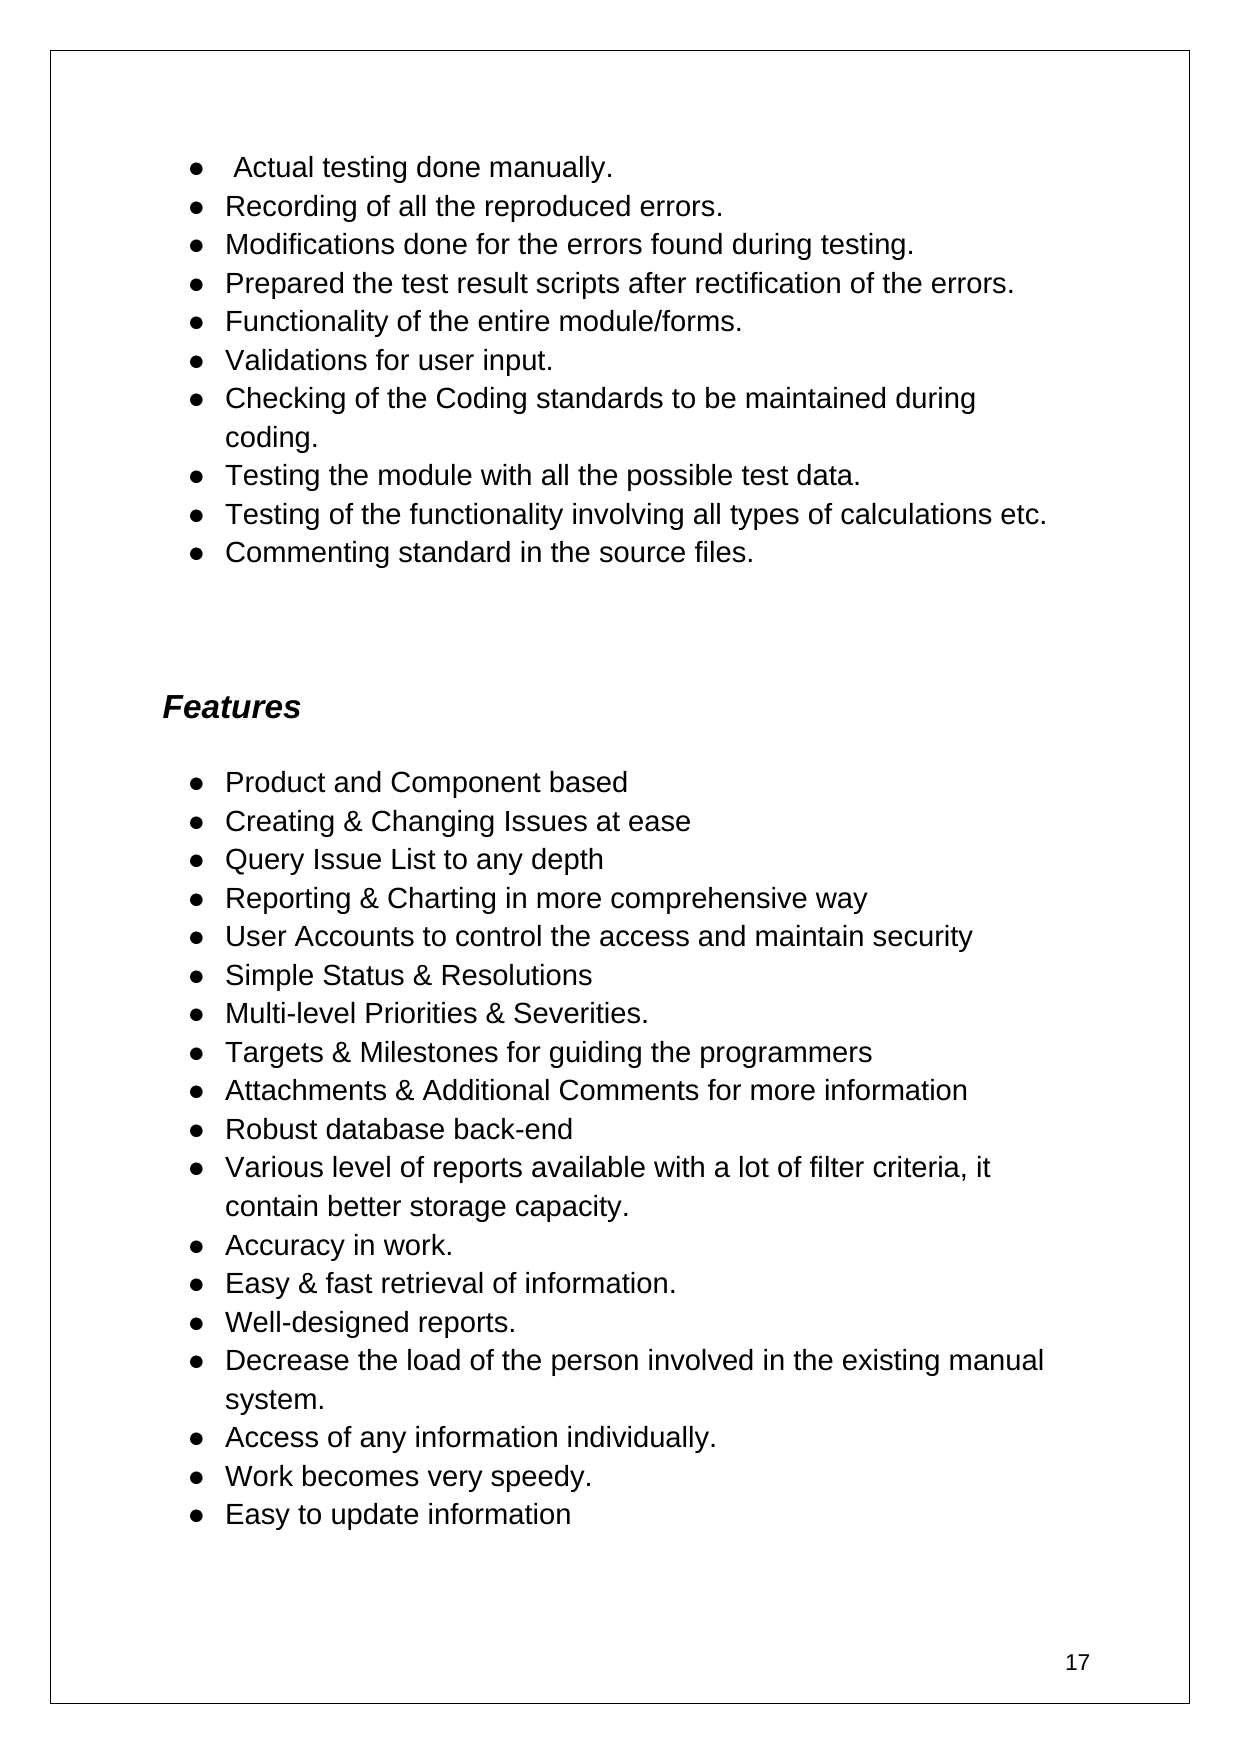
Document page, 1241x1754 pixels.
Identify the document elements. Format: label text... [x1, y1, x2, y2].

list Accuracy in work. [187, 1227, 1063, 1261]
list Robust database back-end [187, 1112, 1063, 1145]
list Easy to update information [187, 1497, 1063, 1531]
list Recording of all the reproduced errors. [187, 188, 1063, 222]
list Modifications done for the errors found during testing. [187, 227, 1063, 261]
text Features [162, 687, 1090, 726]
list Multi-level Priorities & Severities. [187, 996, 1063, 1030]
list Query Issue List to any depth [187, 842, 1063, 876]
list Functionality of the entire module/forms. [187, 304, 1063, 338]
list Testing the module with all the possible test data. [187, 458, 1063, 492]
list Creating & Changing Issues at ease [187, 803, 1063, 837]
list Easy & fast retrieval of information. [187, 1266, 1063, 1299]
list Commenting standard in the source files. [187, 535, 1063, 569]
list User Accounts to control the access and maintain security [187, 919, 1063, 953]
list Targets & Milestones for guiding the programmers [187, 1035, 1063, 1068]
list Various level of reports available with a lot of filter criteria, it contain better storage capacity. [187, 1150, 1063, 1222]
list Checking of the Coding standards to be maintained during coding. [187, 381, 1063, 453]
list Work becomes very speedy. [187, 1459, 1063, 1492]
list Prepared the test result scripts after rectification of the errors. [187, 266, 1063, 299]
list Product and Component based [187, 765, 1063, 798]
list Testing of the functionality involving all types of calculations etc. [187, 497, 1063, 530]
list Validations for user input. [187, 343, 1063, 376]
list Well-designed reports. [187, 1304, 1063, 1338]
list Attachments & Additional Comments for more information [187, 1073, 1063, 1107]
list Decrease the load of the person involved in the existing manual system. [187, 1343, 1063, 1415]
list Simple Status & Resolutions [187, 958, 1063, 991]
list Actual testing done manually. [187, 150, 1063, 183]
list Reporting & Charting in more comprehensive way [187, 881, 1063, 914]
list Access of any information individually. [187, 1420, 1063, 1454]
